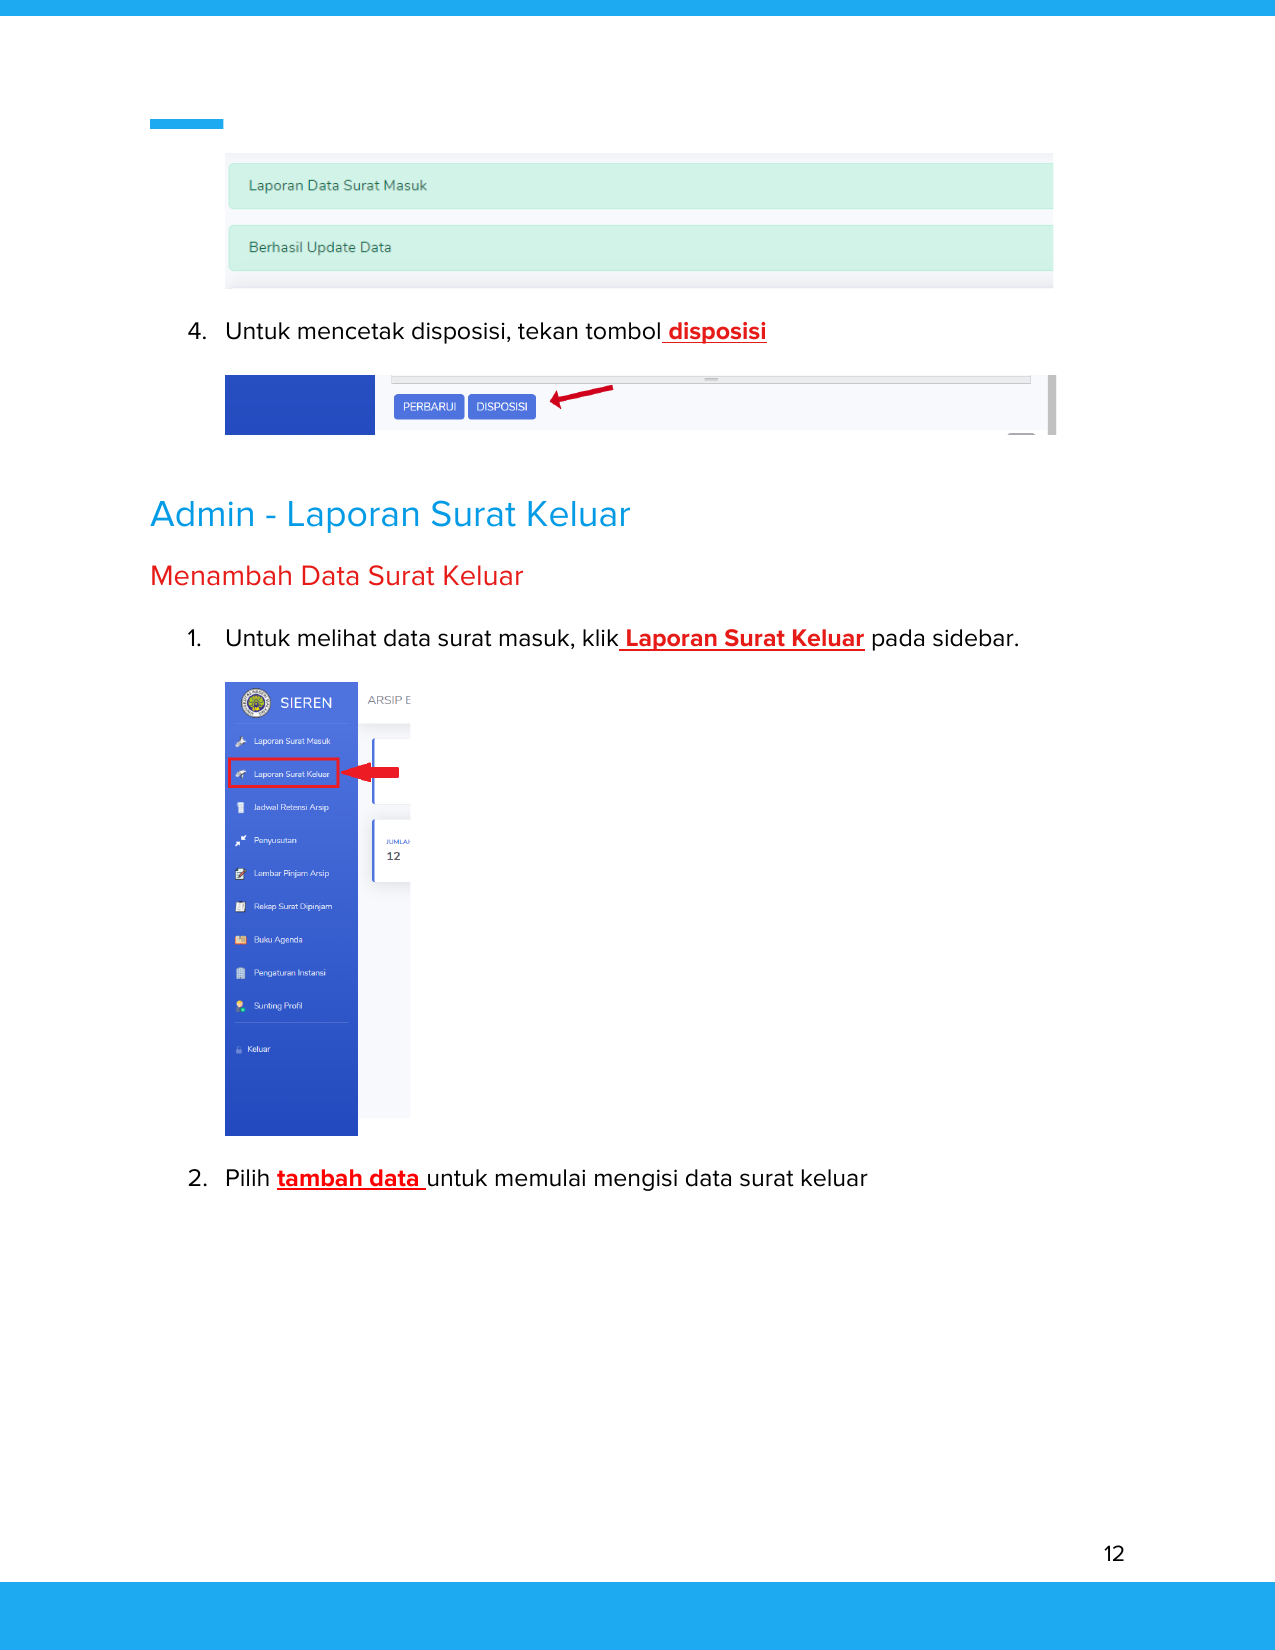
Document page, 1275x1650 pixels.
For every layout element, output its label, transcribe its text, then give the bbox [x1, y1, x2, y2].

list Pilih tambah data untuk memulai mengisi data surat keluar [187, 1163, 1125, 1194]
picture [225, 682, 411, 1136]
subtitle Menambah Data Surat Keluar [150, 558, 1125, 594]
picture [0, 1582, 1275, 1650]
picture [0, 0, 1275, 16]
subtitle Admin - Laporan Surat Keluar [150, 492, 1125, 538]
picture [225, 153, 1054, 289]
list Untuk melihat data surat masuk, klik Laporan Surat Keluar pada sidebar. [187, 624, 1125, 654]
picture [150, 119, 224, 129]
list Untuk mencetak disposisi, tekan tombol disposisi [187, 316, 1125, 347]
picture [225, 375, 1057, 435]
